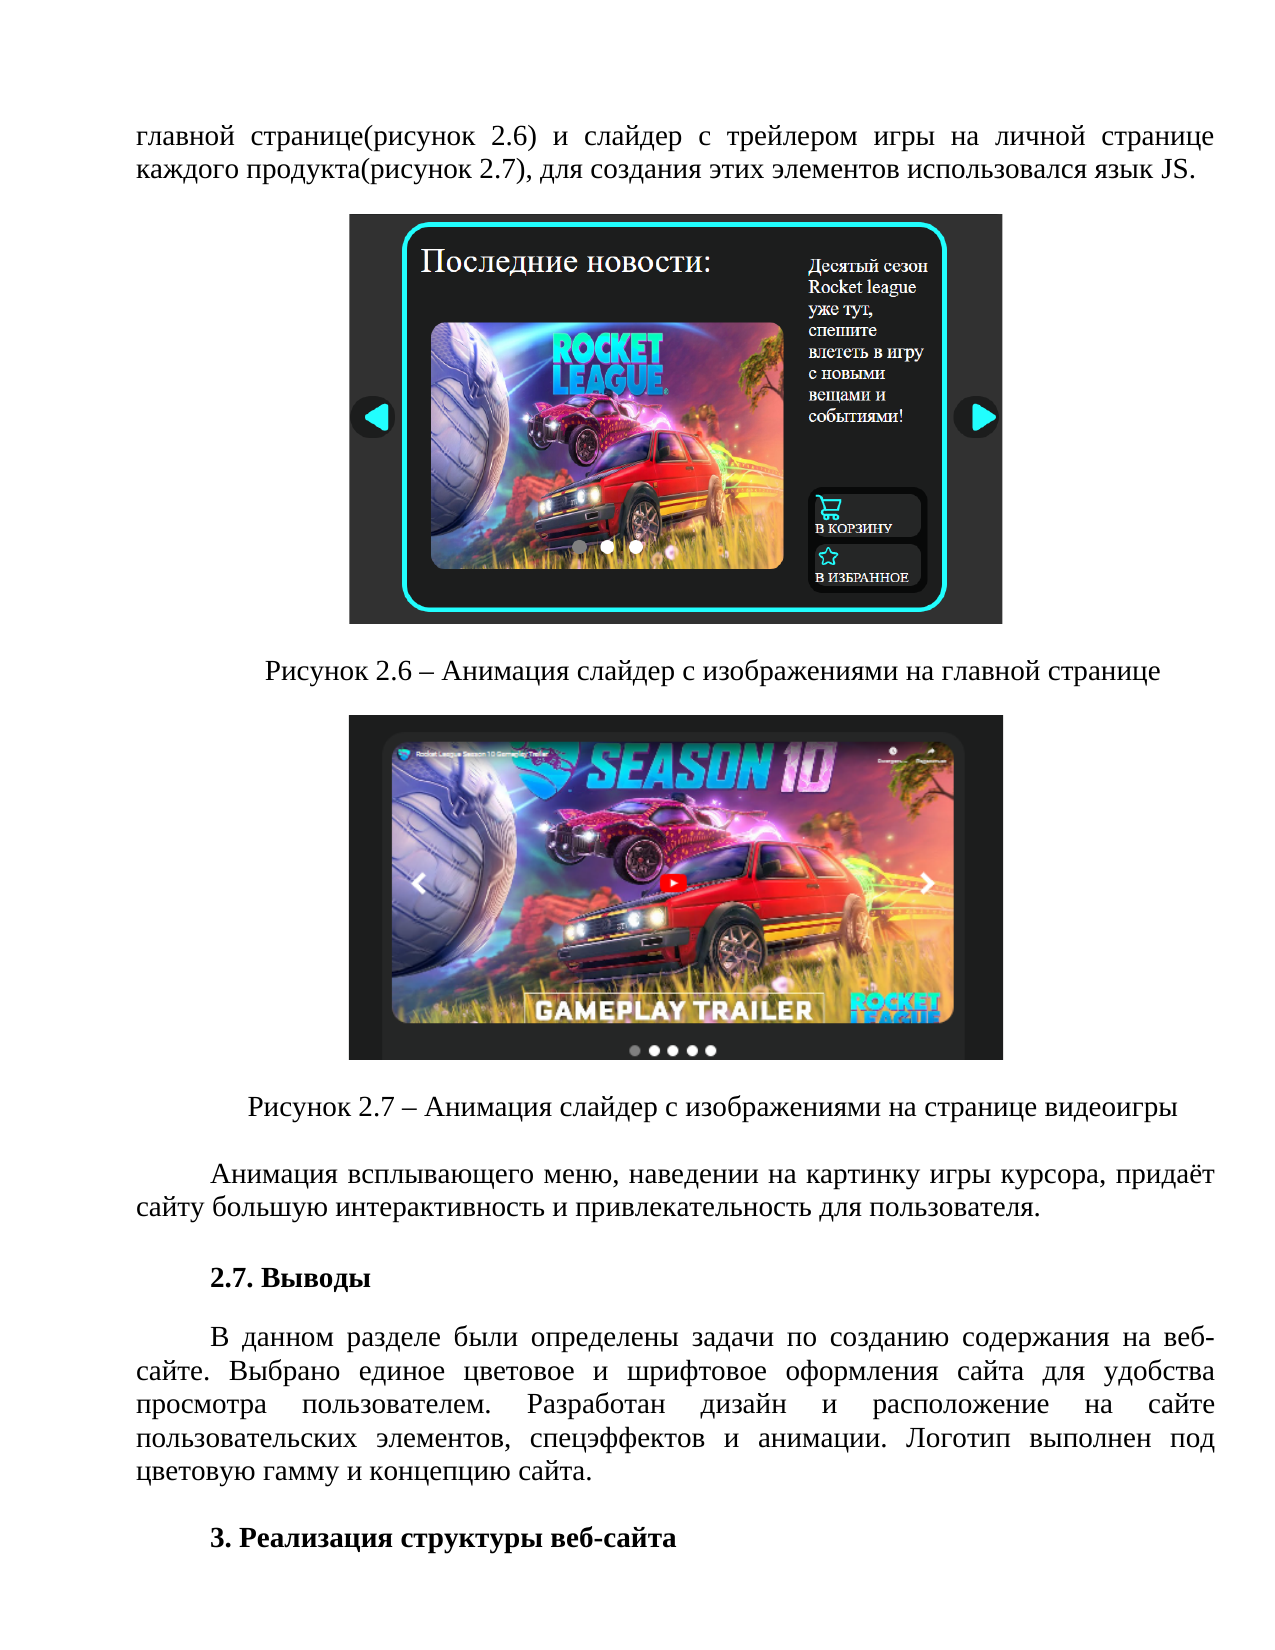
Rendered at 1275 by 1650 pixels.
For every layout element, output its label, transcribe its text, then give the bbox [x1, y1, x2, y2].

text 3. Реализация структуры веб-сайта [136, 1520, 1216, 1554]
text 2.7. Выводы [136, 1261, 1216, 1294]
text Рисунок 2.7 – Анимация слайдер с изображениями на странице видеоигры [136, 1089, 1216, 1122]
text Анимация всплывающего меню, наведении на картинку игры курсора, придаёт сайту большую интерактивность и привлекательность для пользователя. [136, 1156, 1216, 1223]
text Рисунок 2.6 – Анимация слайдер с изображениями на главной странице [136, 653, 1216, 686]
picture [349, 214, 1003, 624]
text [136, 118, 1216, 185]
picture [348, 715, 1004, 1060]
text В данном разделе были определены задачи по созданию содержания на веб-сайте. Выбрано единое цветовое и шрифтовое оформления сайта для удобства просмотра пользователем. Разработан дизайн и расположение на сайте пользовательских элементов, спецэффектов и анимации. Логотип выполнен под цветовую гамму и концепцию сайта. [136, 1319, 1216, 1487]
